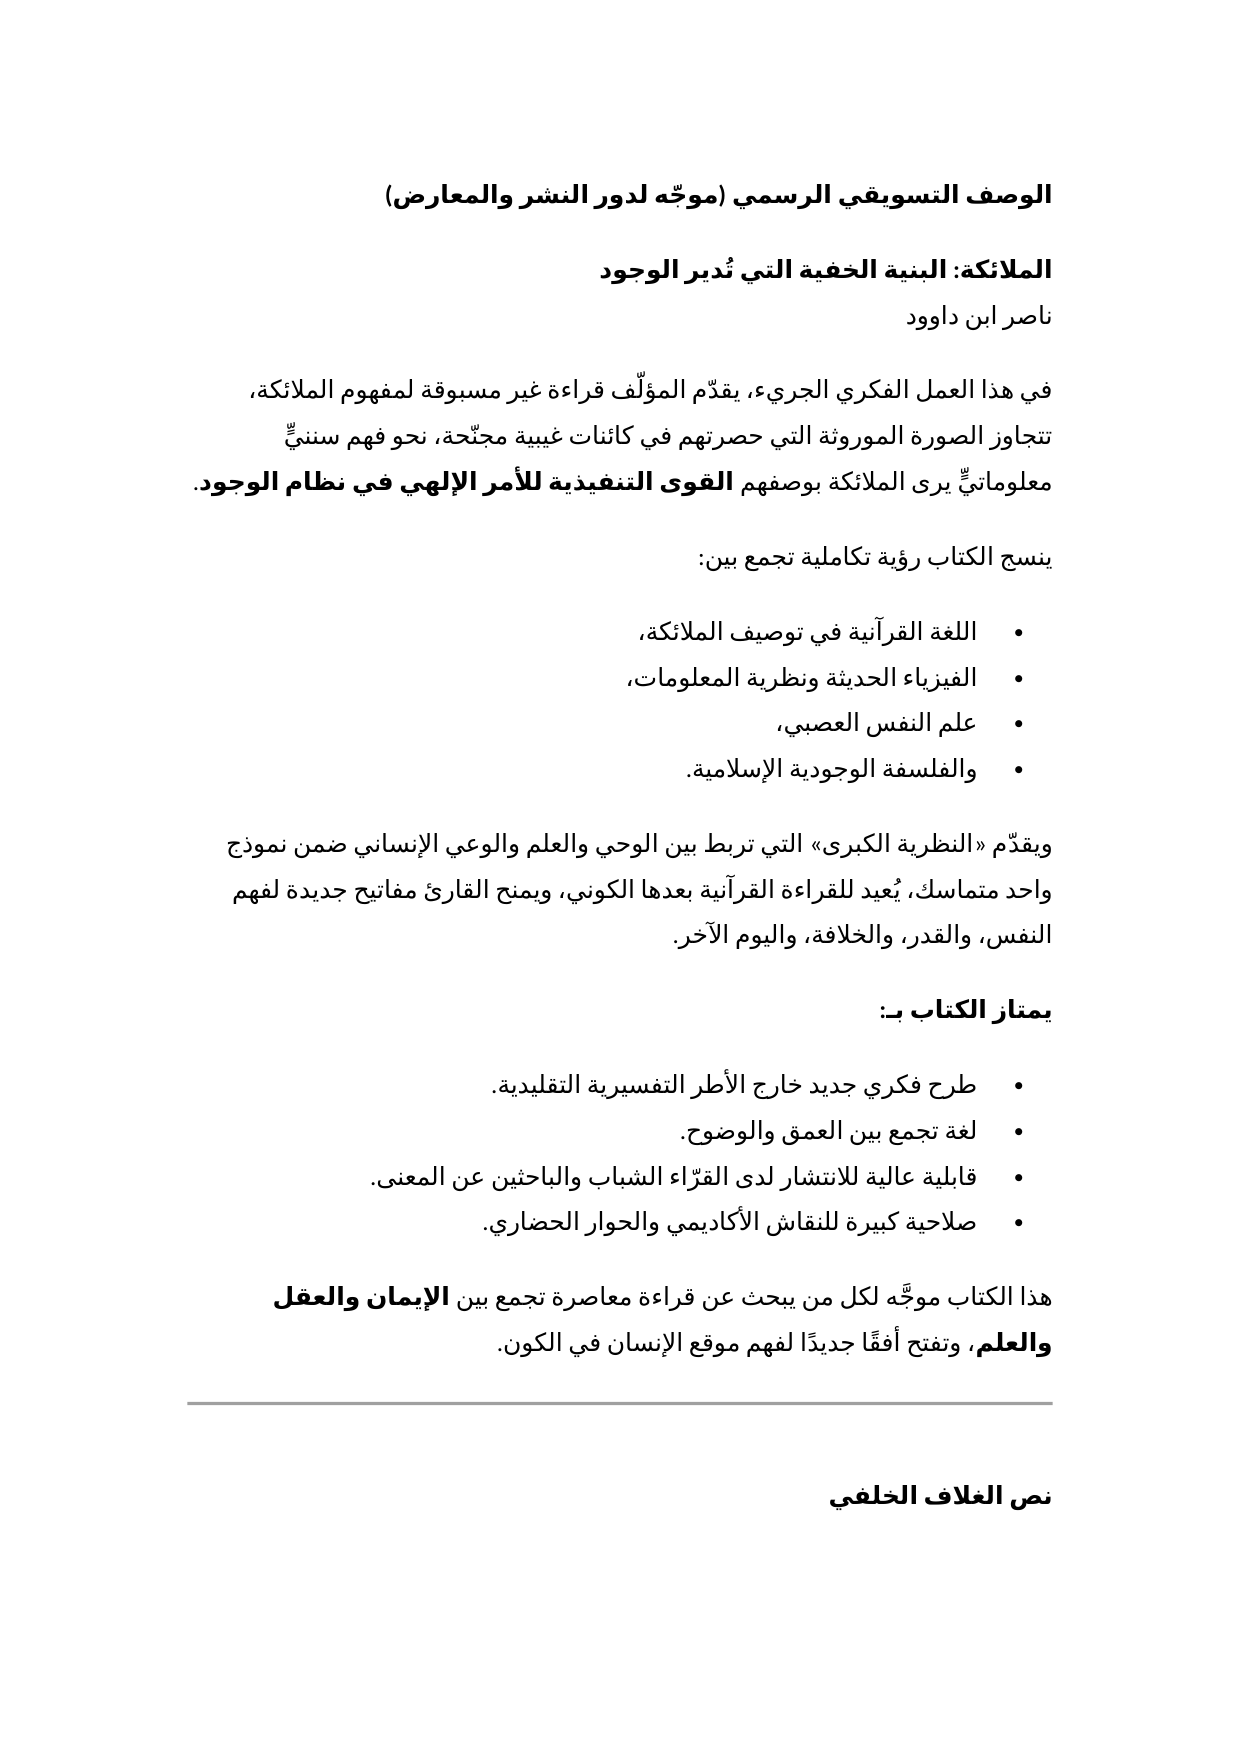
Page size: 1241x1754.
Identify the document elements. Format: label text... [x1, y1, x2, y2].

list طرح فكري جديد خارج الأطر التفسيرية التقليدية. [187, 1069, 1015, 1100]
text في هذا العمل الفكري الجريء، يقدّم المؤلّف قراءة غير مسبوقة لمفهوم الملائكة، تتجاوز الصورة الموروثة التي حصرتهم في كائنات غيبية مجنّحة، نحو فهم سننيٍّ معلوماتيٍّ يرى الملائكة بوصفهم القوى التنفيذية للأمر الإلهي في نظام الوجود. [187, 375, 1053, 497]
list والفلسفة الوجودية الإسلامية. [187, 753, 1015, 784]
text يمتاز الكتاب بـ: [187, 994, 1053, 1025]
text نص الغلاف الخلفي [187, 1481, 1053, 1511]
list لغة تجمع بين العمق والوضوح. [187, 1115, 1015, 1146]
text ينسج الكتاب رؤية تكاملية تجمع بين: [187, 541, 1053, 572]
list قابلية عالية للانتشار لدى القرّاء الشباب والباحثين عن المعنى. [187, 1161, 1015, 1191]
list الفيزياء الحديثة ونظرية المعلومات، [187, 662, 1015, 692]
list صلاحية كبيرة للنقاش الأكاديمي والحوار الحضاري. [187, 1206, 1015, 1237]
text ويقدّم «النظرية الكبرى» التي تربط بين الوحي والعلم والوعي الإنساني ضمن نموذج واحد متماسك، يُعيد للقراءة القرآنية بعدها الكوني، ويمنح القارئ مفاتيح جديدة لفهم النفس، والقدر، والخلافة، واليوم الآخر. [187, 828, 1053, 950]
list اللغة القرآنية في توصيف الملائكة، [187, 616, 1015, 646]
text الوصف التسويقي الرسمي (موجّه لدور النشر والمعارض) [187, 179, 1053, 210]
text الملائكة: البنية الخفية التي تُدير الوجود ناصر ابن داوود [187, 254, 1053, 330]
list علم النفس العصبي، [187, 707, 1015, 738]
text هذا الكتاب موجَّه لكل من يبحث عن قراءة معاصرة تجمع بين الإيمان والعقل والعلم، وتفتح أفقًا جديدًا لفهم موقع الإنسان في الكون. [187, 1281, 1053, 1358]
